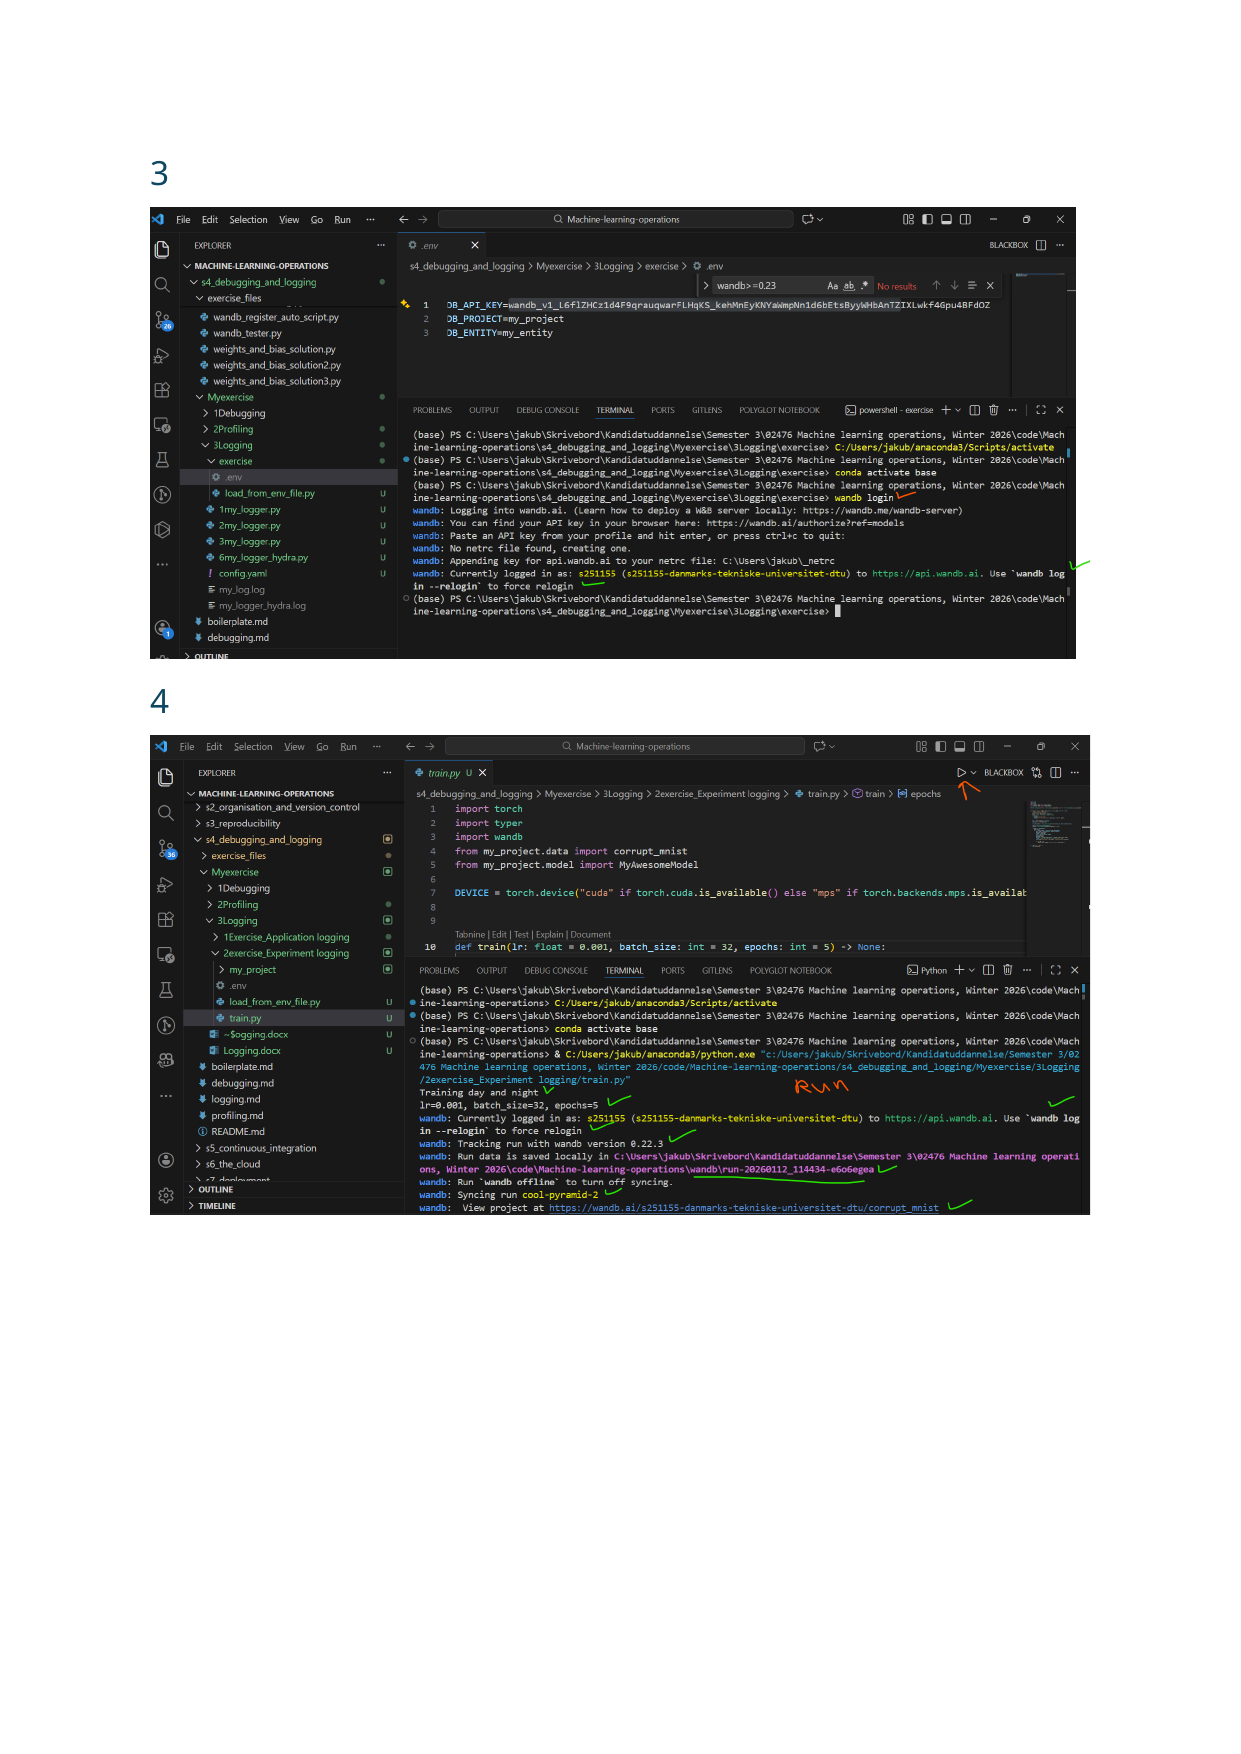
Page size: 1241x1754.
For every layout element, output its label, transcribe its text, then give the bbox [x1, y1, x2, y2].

picture [150, 207, 1091, 659]
subtitle 4 [150, 678, 1090, 723]
picture [150, 735, 1091, 1215]
subtitle 3 [150, 150, 1090, 195]
